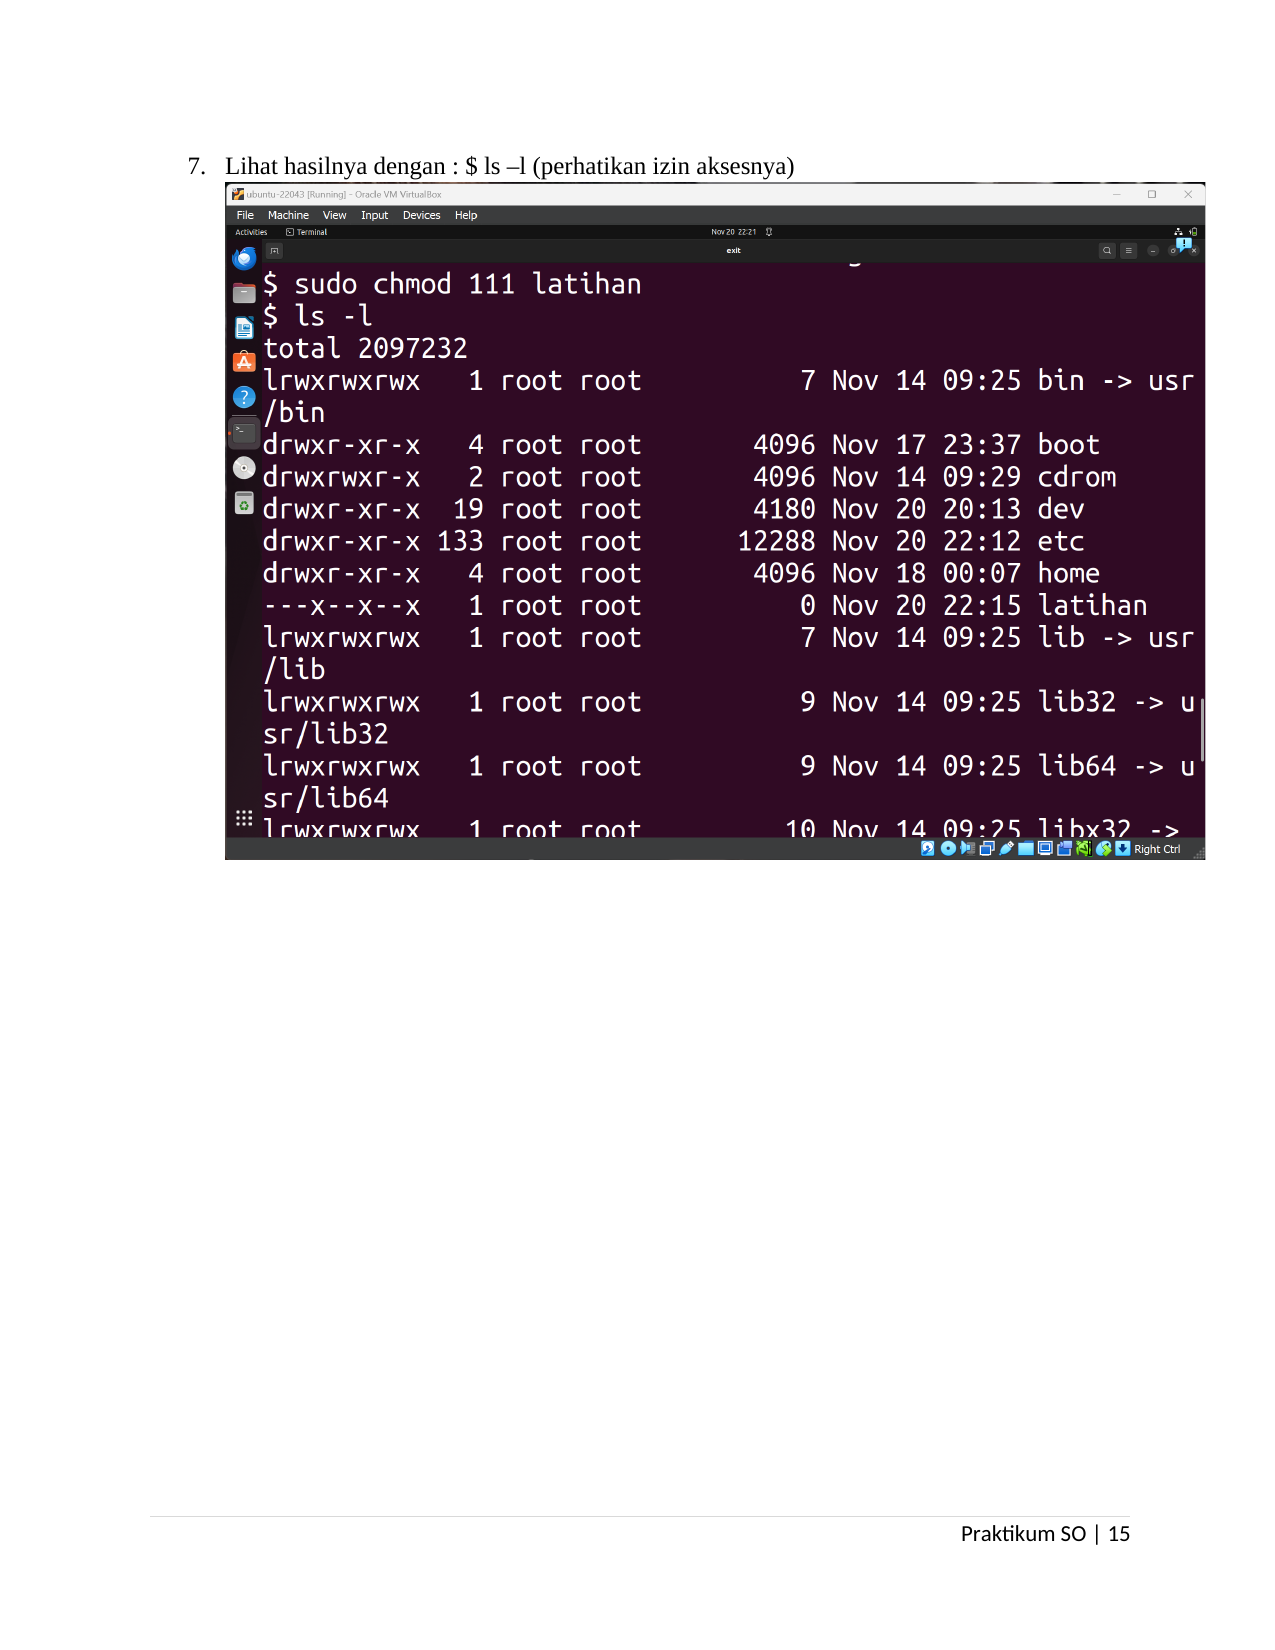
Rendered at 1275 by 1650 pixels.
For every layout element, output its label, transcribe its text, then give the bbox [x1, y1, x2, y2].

picture [225, 182, 1206, 860]
subtitle Lihat hasilnya dengan : $ ls –l (perhatikan izin aksesnya) [187, 151, 1130, 180]
